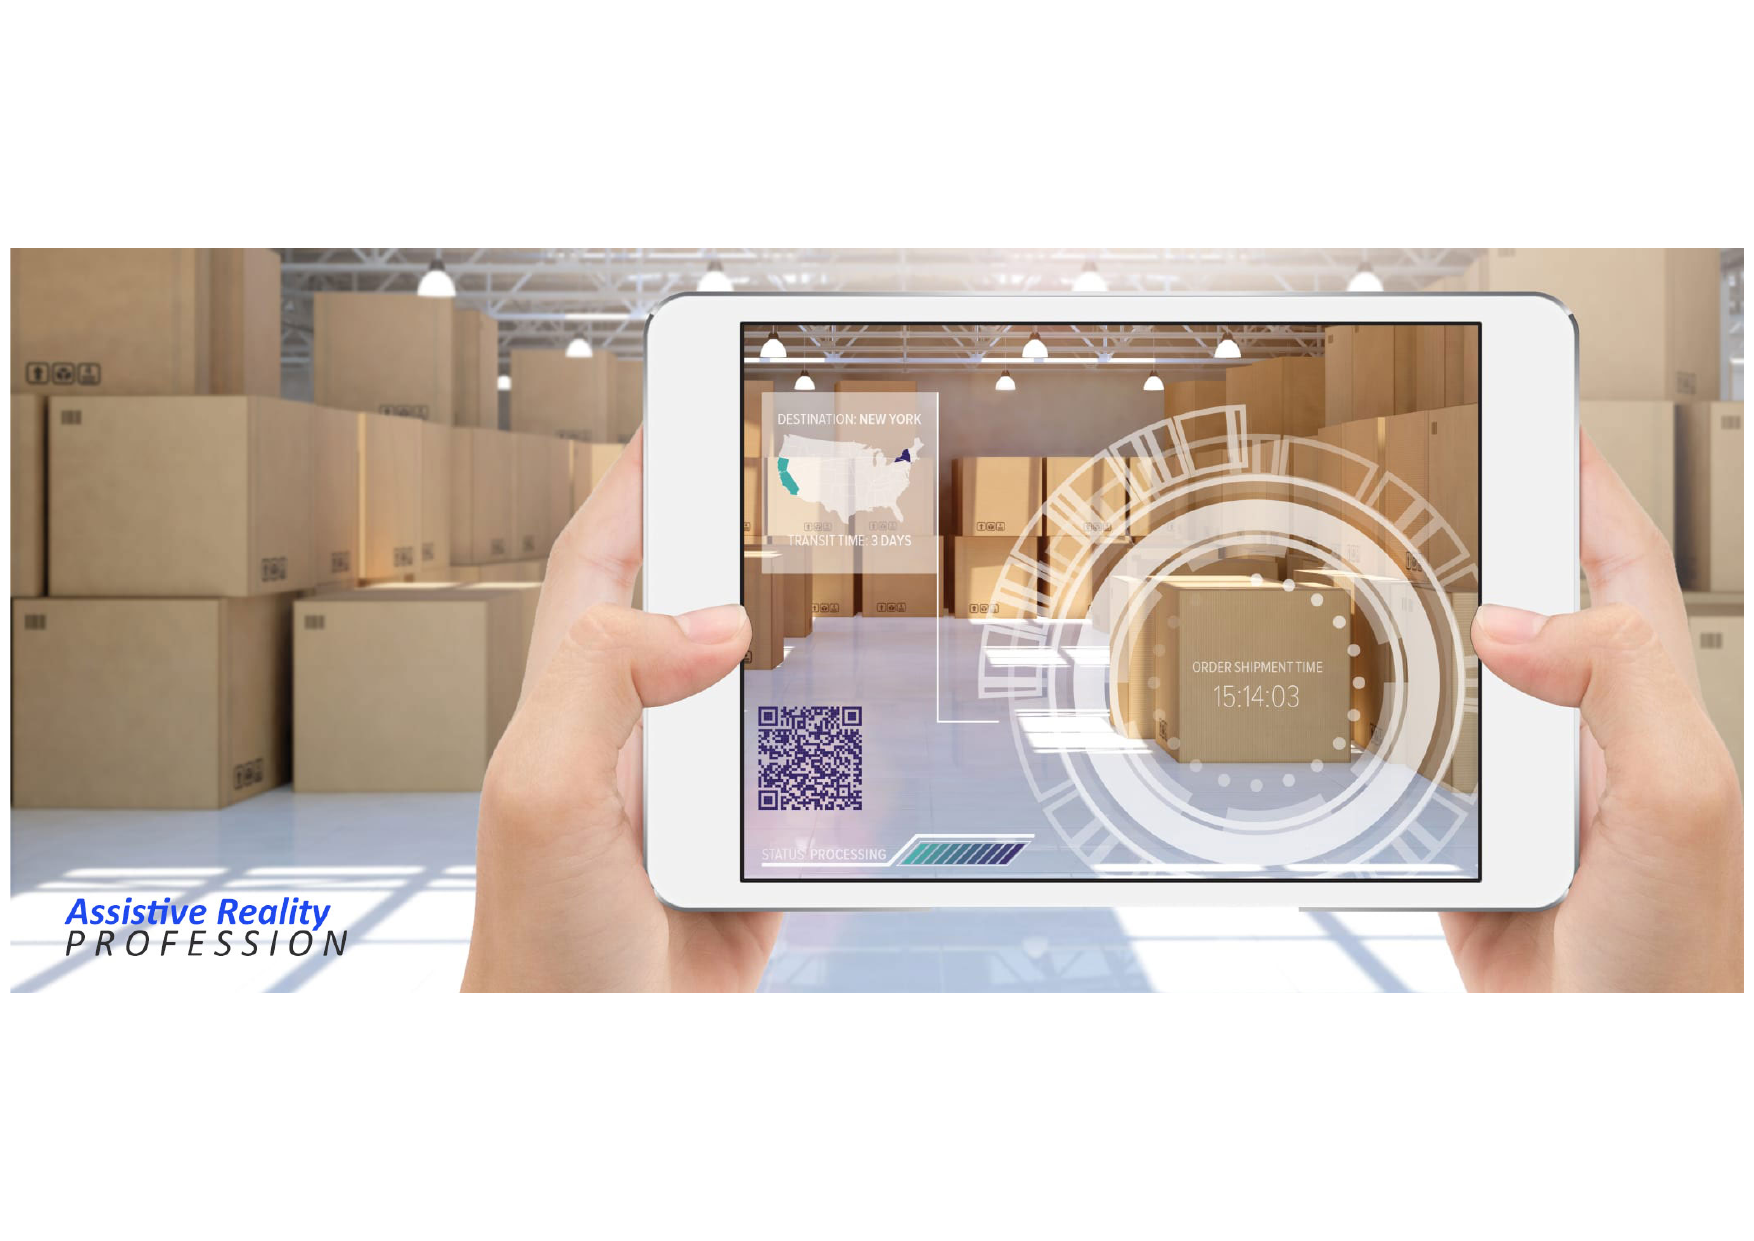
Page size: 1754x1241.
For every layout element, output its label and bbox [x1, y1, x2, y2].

picture [10, 248, 1744, 993]
